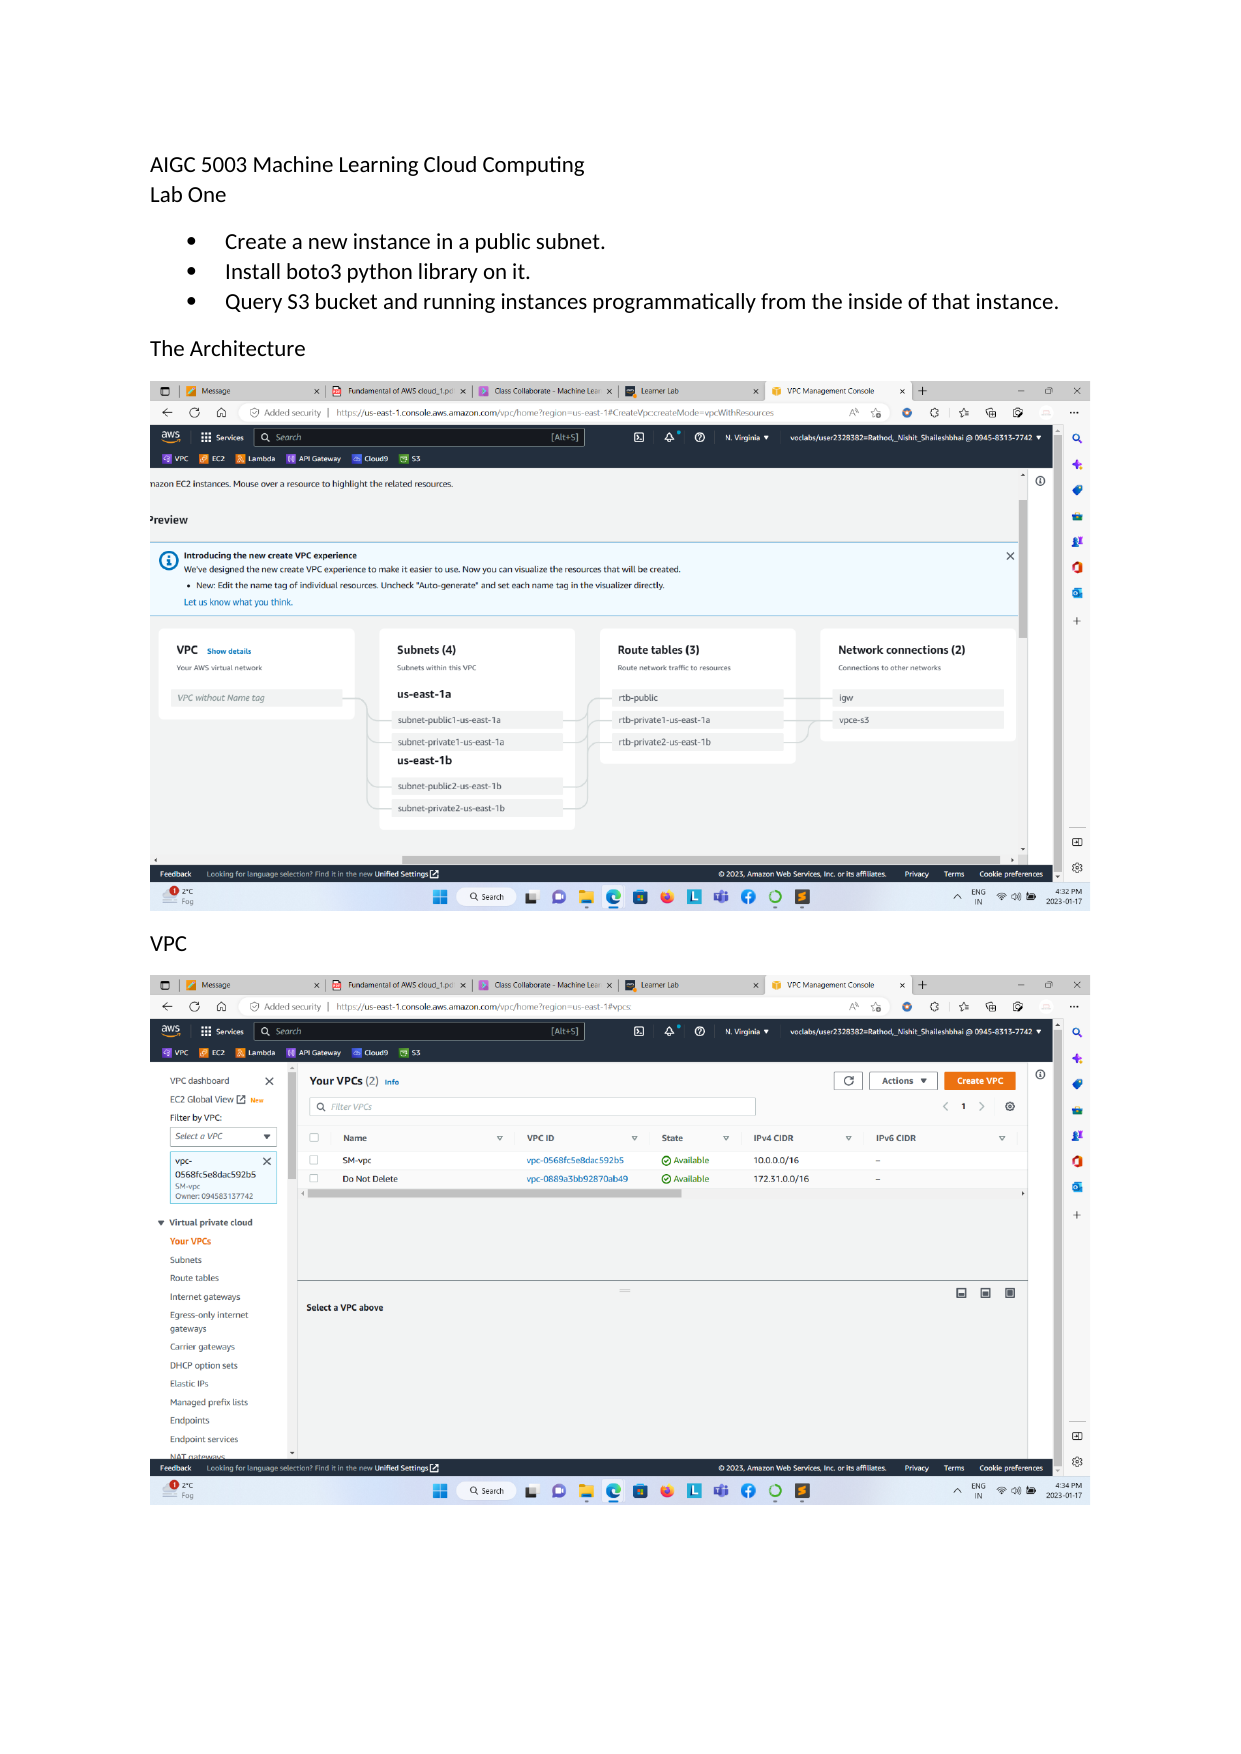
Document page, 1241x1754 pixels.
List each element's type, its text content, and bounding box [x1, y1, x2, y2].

list Query S3 bucket and running instances programmatically from the inside of that instance. [187, 287, 1090, 316]
text VPC [150, 929, 1090, 957]
text The Architecture [150, 334, 1090, 362]
list Create a new instance in a public subnet. [187, 227, 1090, 255]
picture [150, 381, 1091, 911]
picture [150, 975, 1091, 1505]
list Install boto3 python library on it. [187, 257, 1090, 285]
text AIGC 5003 Machine Learning Cloud Computing Lab One [150, 150, 1090, 208]
